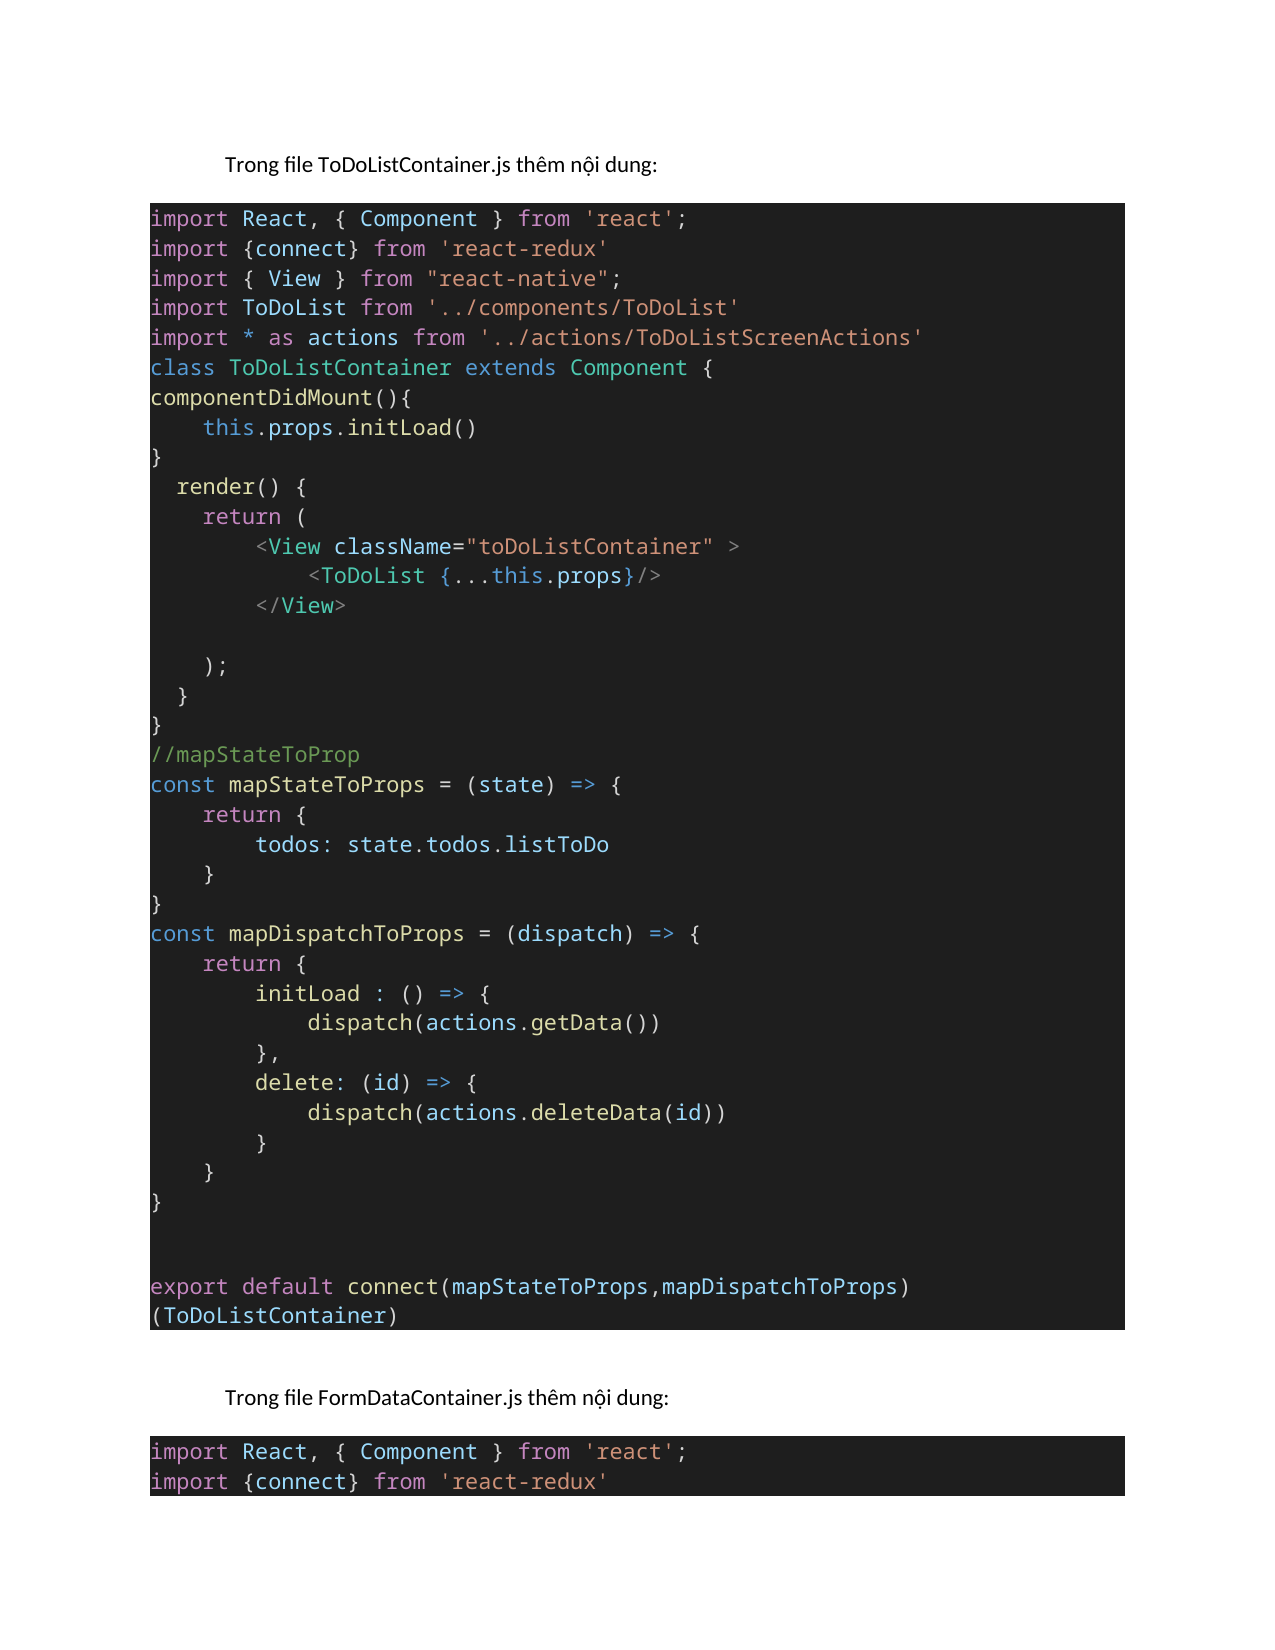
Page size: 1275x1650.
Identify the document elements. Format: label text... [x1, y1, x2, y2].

text render() { [150, 471, 1125, 501]
text import React, { Component } from 'react'; [150, 1436, 1125, 1466]
text import React, { Component } from 'react'; [150, 203, 1125, 233]
text } [150, 1156, 1125, 1186]
text todos: state.todos.listToDo [150, 828, 1125, 858]
text dispatch(actions.deleteData(id)) [150, 1097, 1125, 1126]
text import {connect} from 'react-redux' [150, 1466, 1125, 1496]
text Trong file ToDoListContainer.js thêm nội dung: [225, 150, 1125, 178]
text componentDidMount(){ [150, 382, 1125, 412]
text const mapDispatchToProps = (dispatch) => { [150, 918, 1125, 948]
text this.props.initLoad() [150, 412, 1125, 441]
text export default connect(mapStateToProps,mapDispatchToProps)(ToDoListContainer) [150, 1271, 1125, 1330]
text ); [150, 650, 1125, 679]
text </View> [150, 590, 1125, 620]
text } [150, 1186, 1125, 1216]
text return { [150, 948, 1125, 977]
text } [150, 888, 1125, 918]
text import { View } from "react-native"; [150, 263, 1125, 292]
text <View className="toDoListContainer" > [150, 531, 1125, 561]
text const mapStateToProps = (state) => { [150, 769, 1125, 799]
text } [150, 858, 1125, 888]
text }, [150, 1037, 1125, 1067]
text import * as actions from '../actions/ToDoListScreenActions' [150, 322, 1125, 352]
text return ( [150, 501, 1125, 531]
text class ToDoListContainer extends Component { [150, 352, 1125, 382]
text import {connect} from 'react-redux' [150, 233, 1125, 263]
text <ToDoList {...this.props}/> [150, 561, 1125, 590]
text Trong file FormDataContainer.js thêm nội dung: [225, 1383, 1125, 1411]
text delete: (id) => { [150, 1067, 1125, 1097]
text initLoad : () => { [150, 977, 1125, 1007]
text return { [150, 799, 1125, 828]
text import ToDoList from '../components/ToDoList' [150, 292, 1125, 322]
text } [150, 679, 1125, 709]
text } [150, 441, 1125, 471]
text } [150, 1126, 1125, 1156]
text //mapStateToProp [150, 739, 1125, 769]
text dispatch(actions.getData()) [150, 1007, 1125, 1037]
text } [150, 709, 1125, 739]
